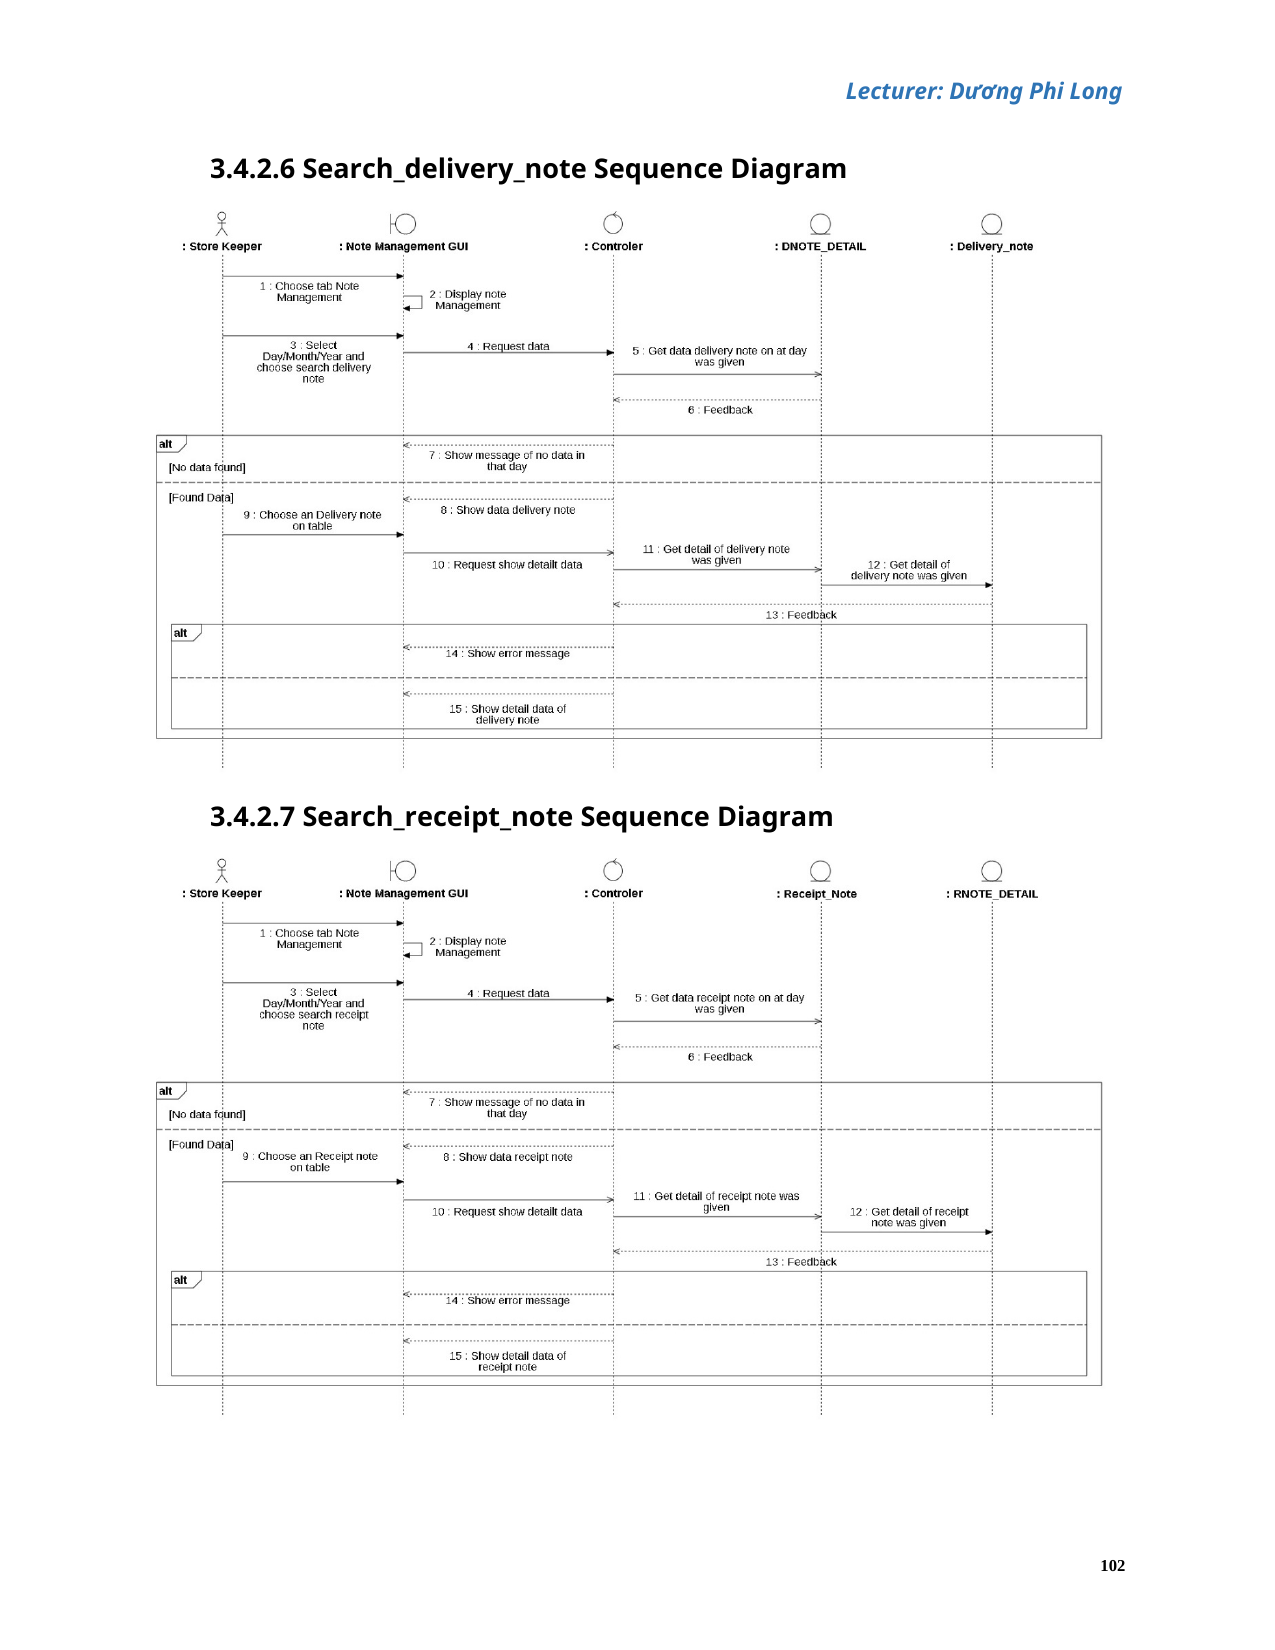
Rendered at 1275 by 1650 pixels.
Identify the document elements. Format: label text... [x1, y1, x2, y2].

subtitle Search_receipt_note Sequence Diagram [86, 797, 1125, 834]
picture [150, 205, 1125, 793]
picture [150, 852, 1125, 1440]
subtitle Search_delivery_note Sequence Diagram [86, 150, 1125, 187]
